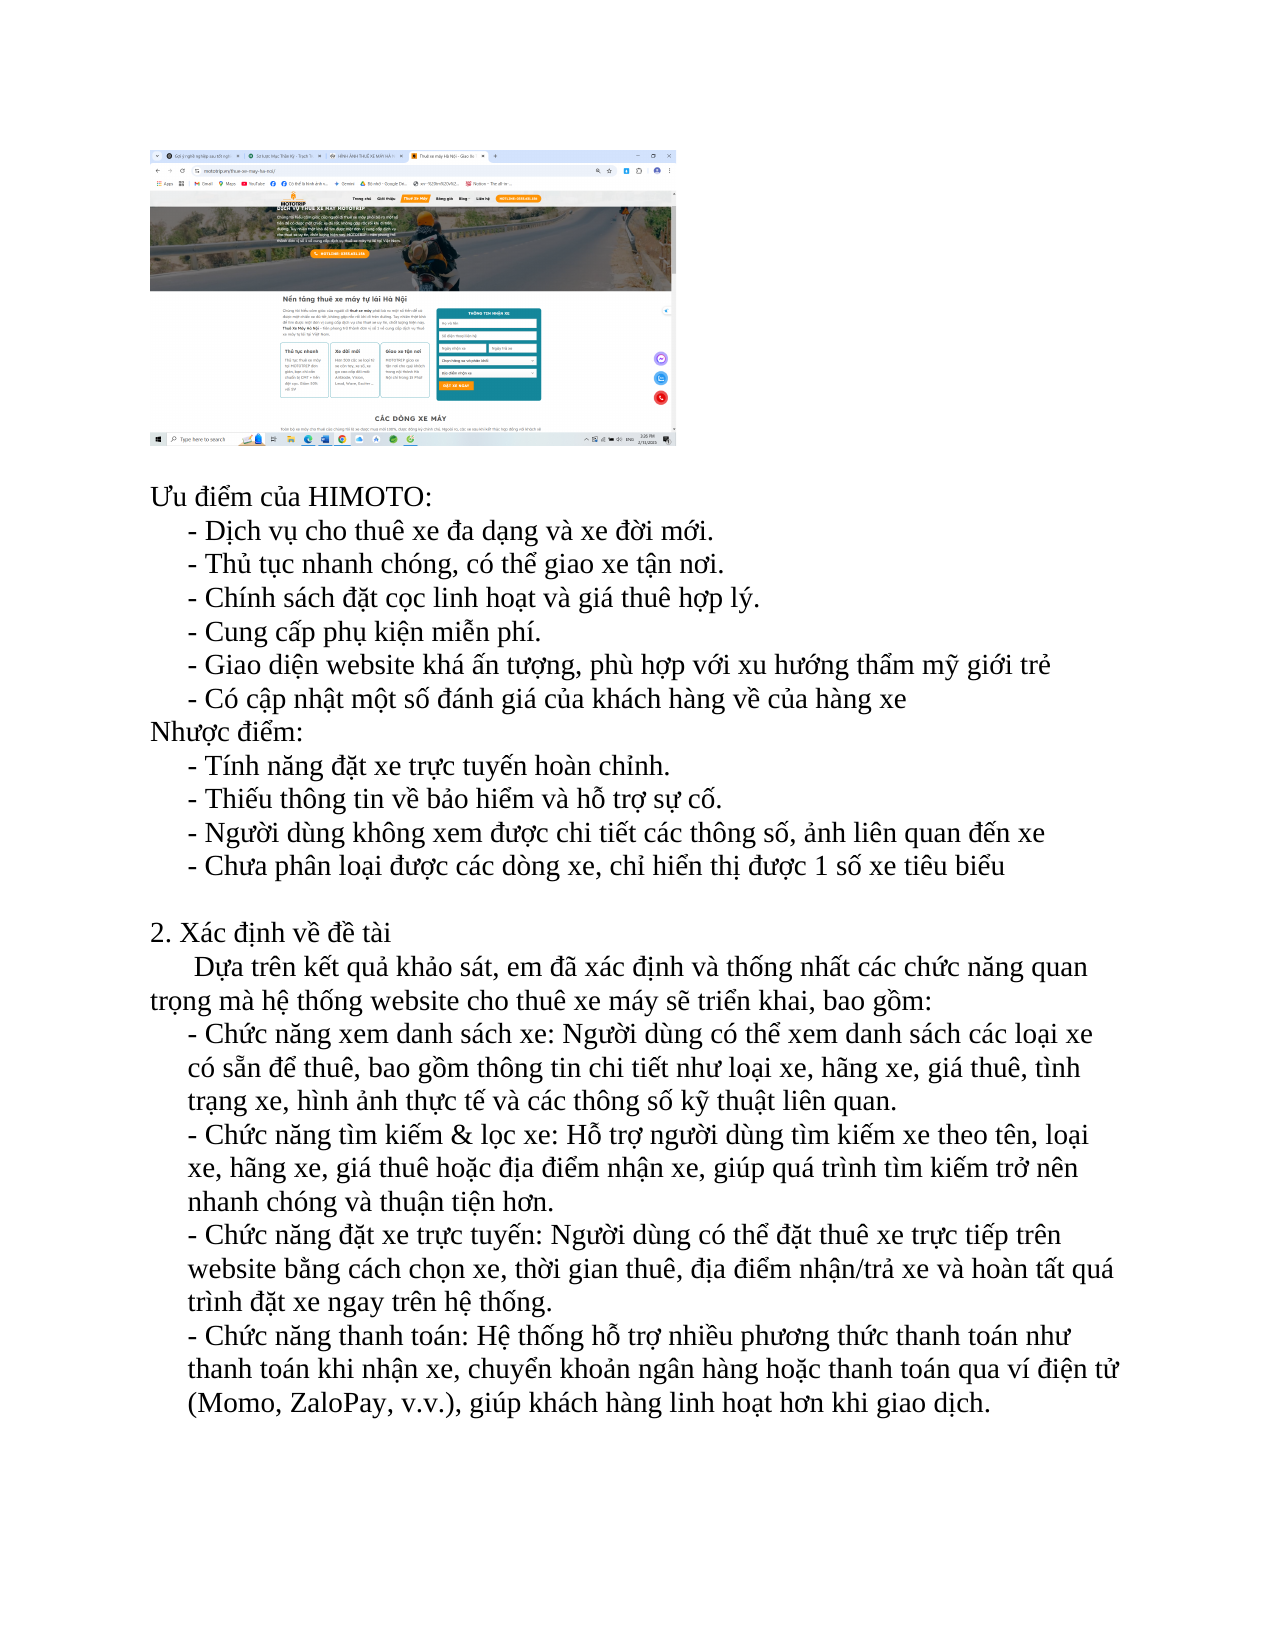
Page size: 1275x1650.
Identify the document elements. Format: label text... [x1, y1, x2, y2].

text Nhược điểm: [150, 714, 1125, 748]
text 2. Xác định về đề tài [150, 916, 1125, 949]
text - Chưa phân loại được các dòng xe, chỉ hiển thị được 1 số xe tiêu biểu [187, 848, 1125, 882]
picture [150, 150, 677, 446]
text - Chức năng đặt xe trực tuyến: Người dùng có thể đặt thuê xe trực tiếp trên website bằng cách chọn xe, thời gian thuê, địa điểm nhận/trả xe và hoàn tất quá trình đặt xe ngay trên hệ thống. [187, 1217, 1125, 1318]
text Dựa trên kết quả khảo sát, em đã xác định và thống nhất các chức năng quan trọng mà hệ thống website cho thuê xe máy sẽ triển khai, bao gồm: [150, 949, 1125, 1016]
text - Có cập nhật một số đánh giá của khách hàng về của hàng xe [187, 681, 1125, 714]
text - Dịch vụ cho thuê xe đa dạng và xe đời mới. [187, 513, 1125, 547]
text - Chức năng tìm kiếm & lọc xe: Hỗ trợ người dùng tìm kiếm xe theo tên, loại xe, hãng xe, giá thuê hoặc địa điểm nhận xe, giúp quá trình tìm kiếm trở nên nhanh chóng và thuận tiện hơn. [187, 1117, 1125, 1217]
text - Thủ tục nhanh chóng, có thể giao xe tận nơi. [187, 547, 1125, 580]
text - Cung cấp phụ kiện miễn phí. [187, 614, 1125, 647]
text - Giao diện website khá ấn tượng, phù hợp với xu hướng thẩm mỹ giới trẻ [187, 647, 1125, 681]
text - Thiếu thông tin về bảo hiểm và hỗ trợ sự cố. [187, 781, 1125, 815]
text - Tính năng đặt xe trực tuyến hoàn chỉnh. [187, 748, 1125, 781]
text - Chính sách đặt cọc linh hoạt và giá thuê hợp lý. [187, 580, 1125, 614]
text - Người dùng không xem được chi tiết các thông số, ảnh liên quan đến xe [187, 815, 1125, 848]
text - Chức năng thanh toán: Hệ thống hỗ trợ nhiều phương thức thanh toán như thanh toán khi nhận xe, chuyển khoản ngân hàng hoặc thanh toán qua ví điện tử (Momo, ZaloPay, v.v.), giúp khách hàng linh hoạt hơn khi giao dịch. [187, 1318, 1125, 1419]
text - Chức năng xem danh sách xe: Người dùng có thể xem danh sách các loại xe có sẵn để thuê, bao gồm thông tin chi tiết như loại xe, hãng xe, giá thuê, tình trạng xe, hình ảnh thực tế và các thông số kỹ thuật liên quan. [187, 1016, 1125, 1117]
text Ưu điểm của HIMOTO: [150, 479, 1125, 513]
